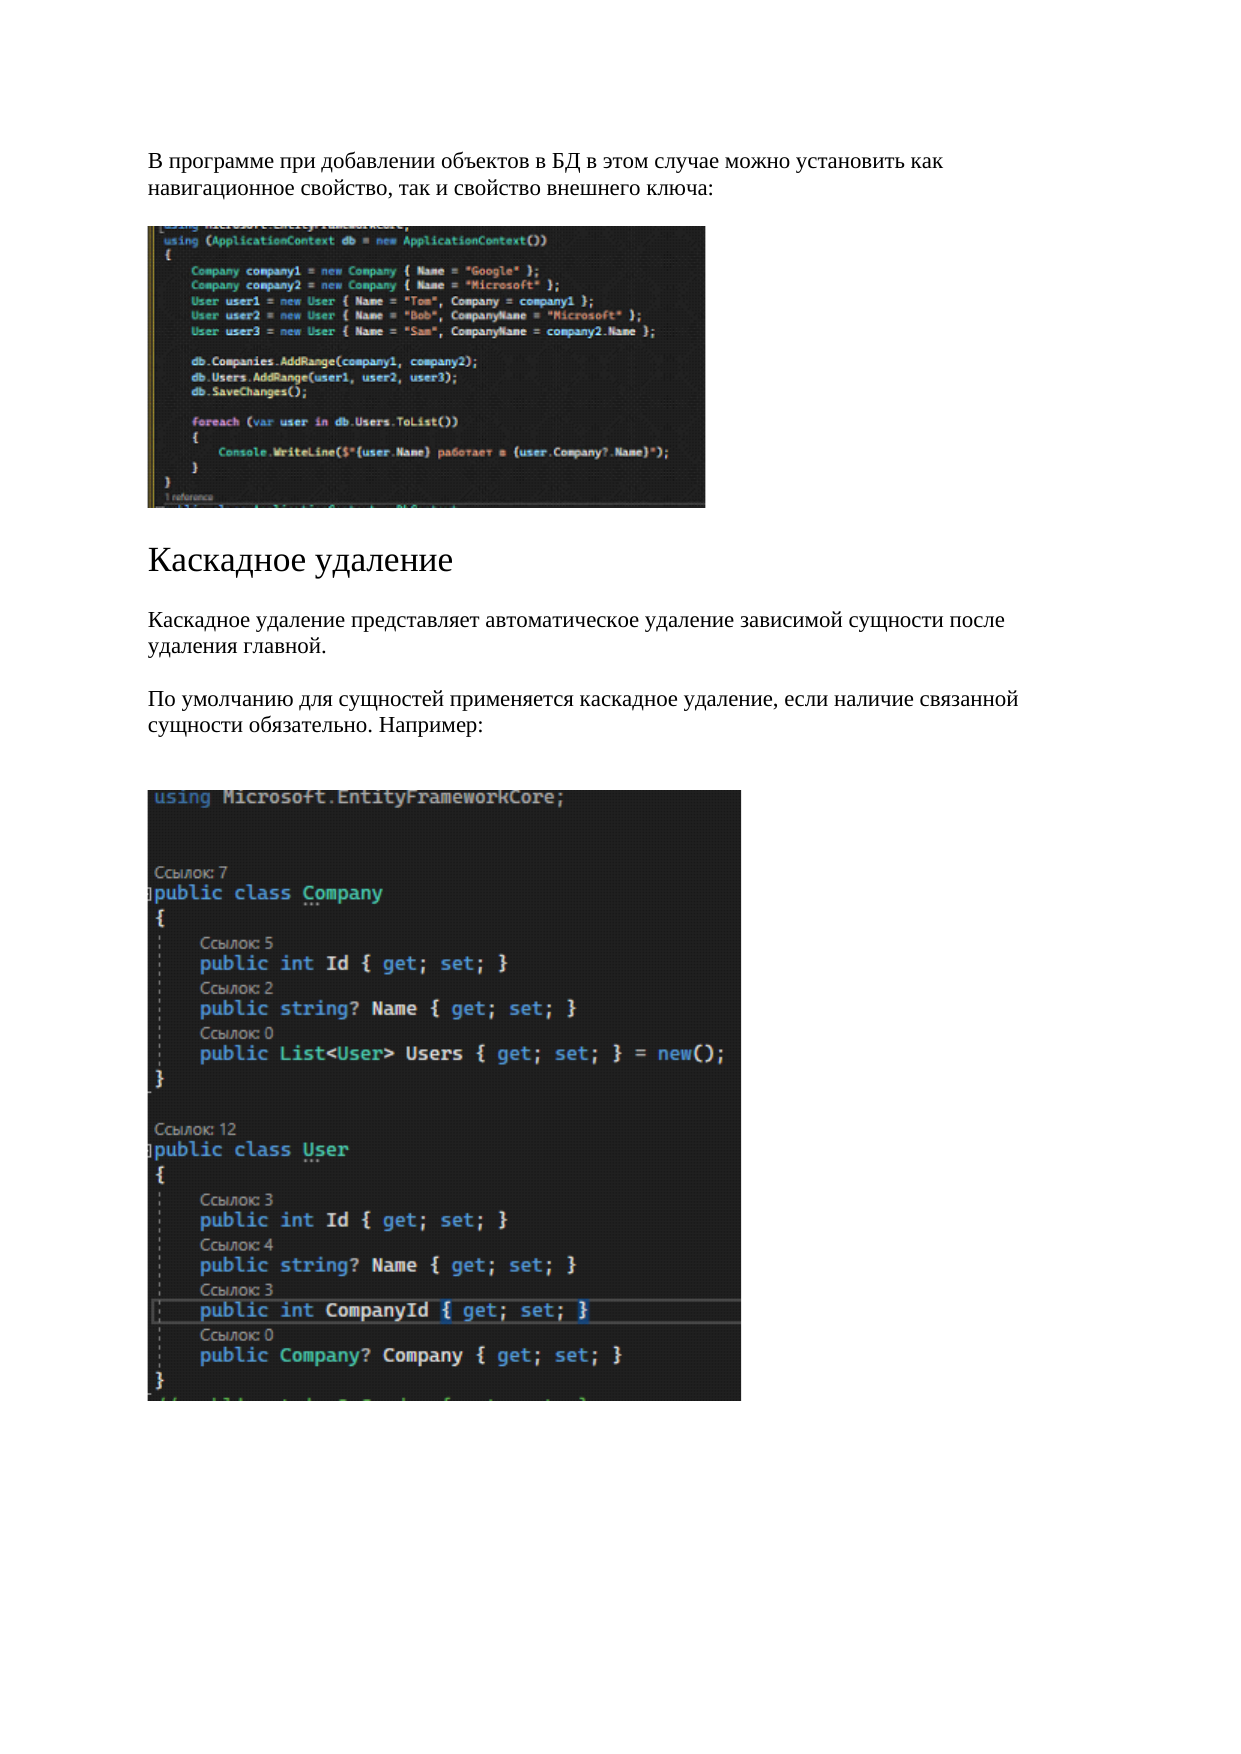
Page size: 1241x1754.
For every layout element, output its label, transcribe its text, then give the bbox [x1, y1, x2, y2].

text Каскадное удаление представляет автоматическое удаление зависимой сущности после удаления главной. [148, 606, 1093, 658]
text Каскадное удаление [148, 538, 1093, 579]
text По умолчанию для сущностей применяется каскадное удаление, если наличие связанной сущности обязательно. Например: [148, 685, 1093, 737]
picture [147, 226, 706, 508]
picture [147, 790, 742, 1401]
text В программе при добавлении объектов в БД в этом случае можно установить как навигационное свойство, так и свойство внешнего ключа: [148, 148, 1093, 200]
